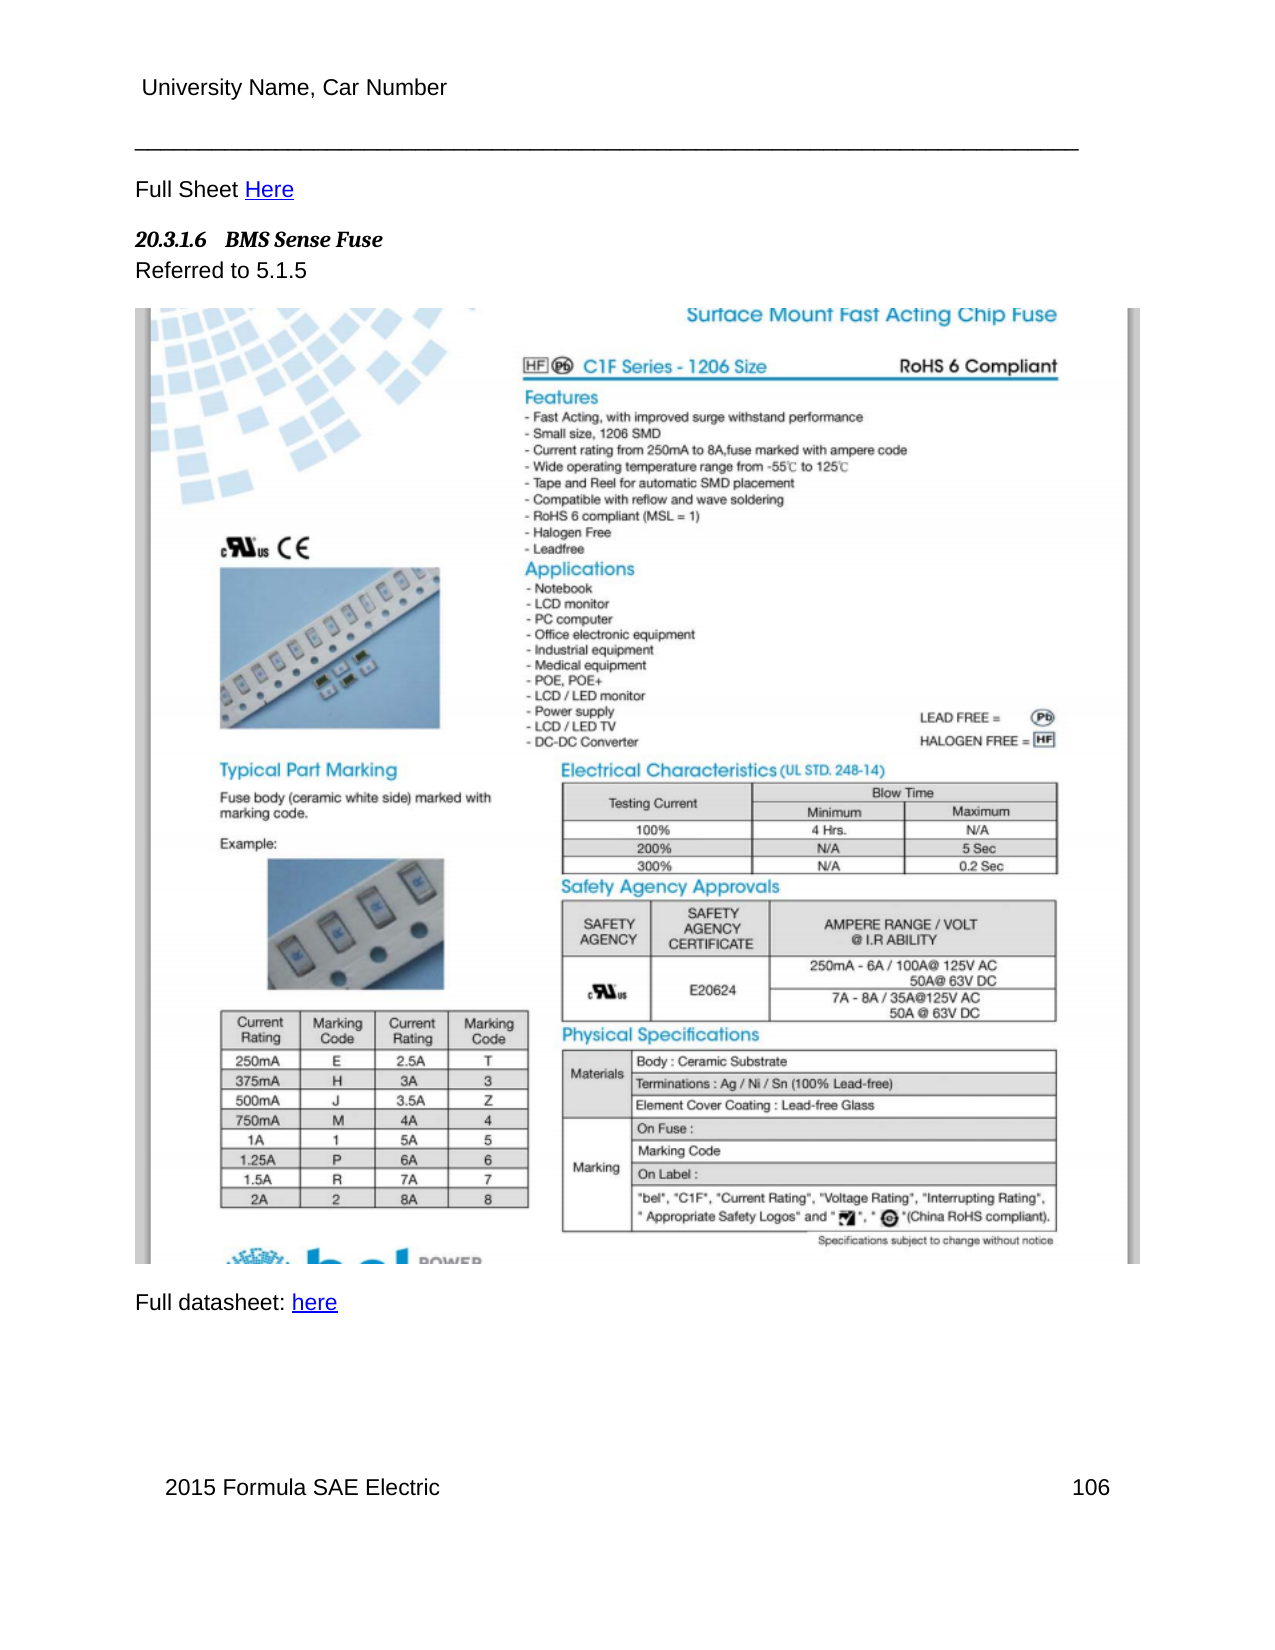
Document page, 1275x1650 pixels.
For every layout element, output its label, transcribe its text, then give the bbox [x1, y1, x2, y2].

text Full datasheet: here [135, 1289, 1140, 1315]
text Referred to 3.1.5 [135, 257, 1140, 283]
picture [135, 308, 1140, 1264]
text Full Sheet Here [135, 176, 1140, 202]
subtitle BMS Sense Fuse [135, 227, 1140, 253]
